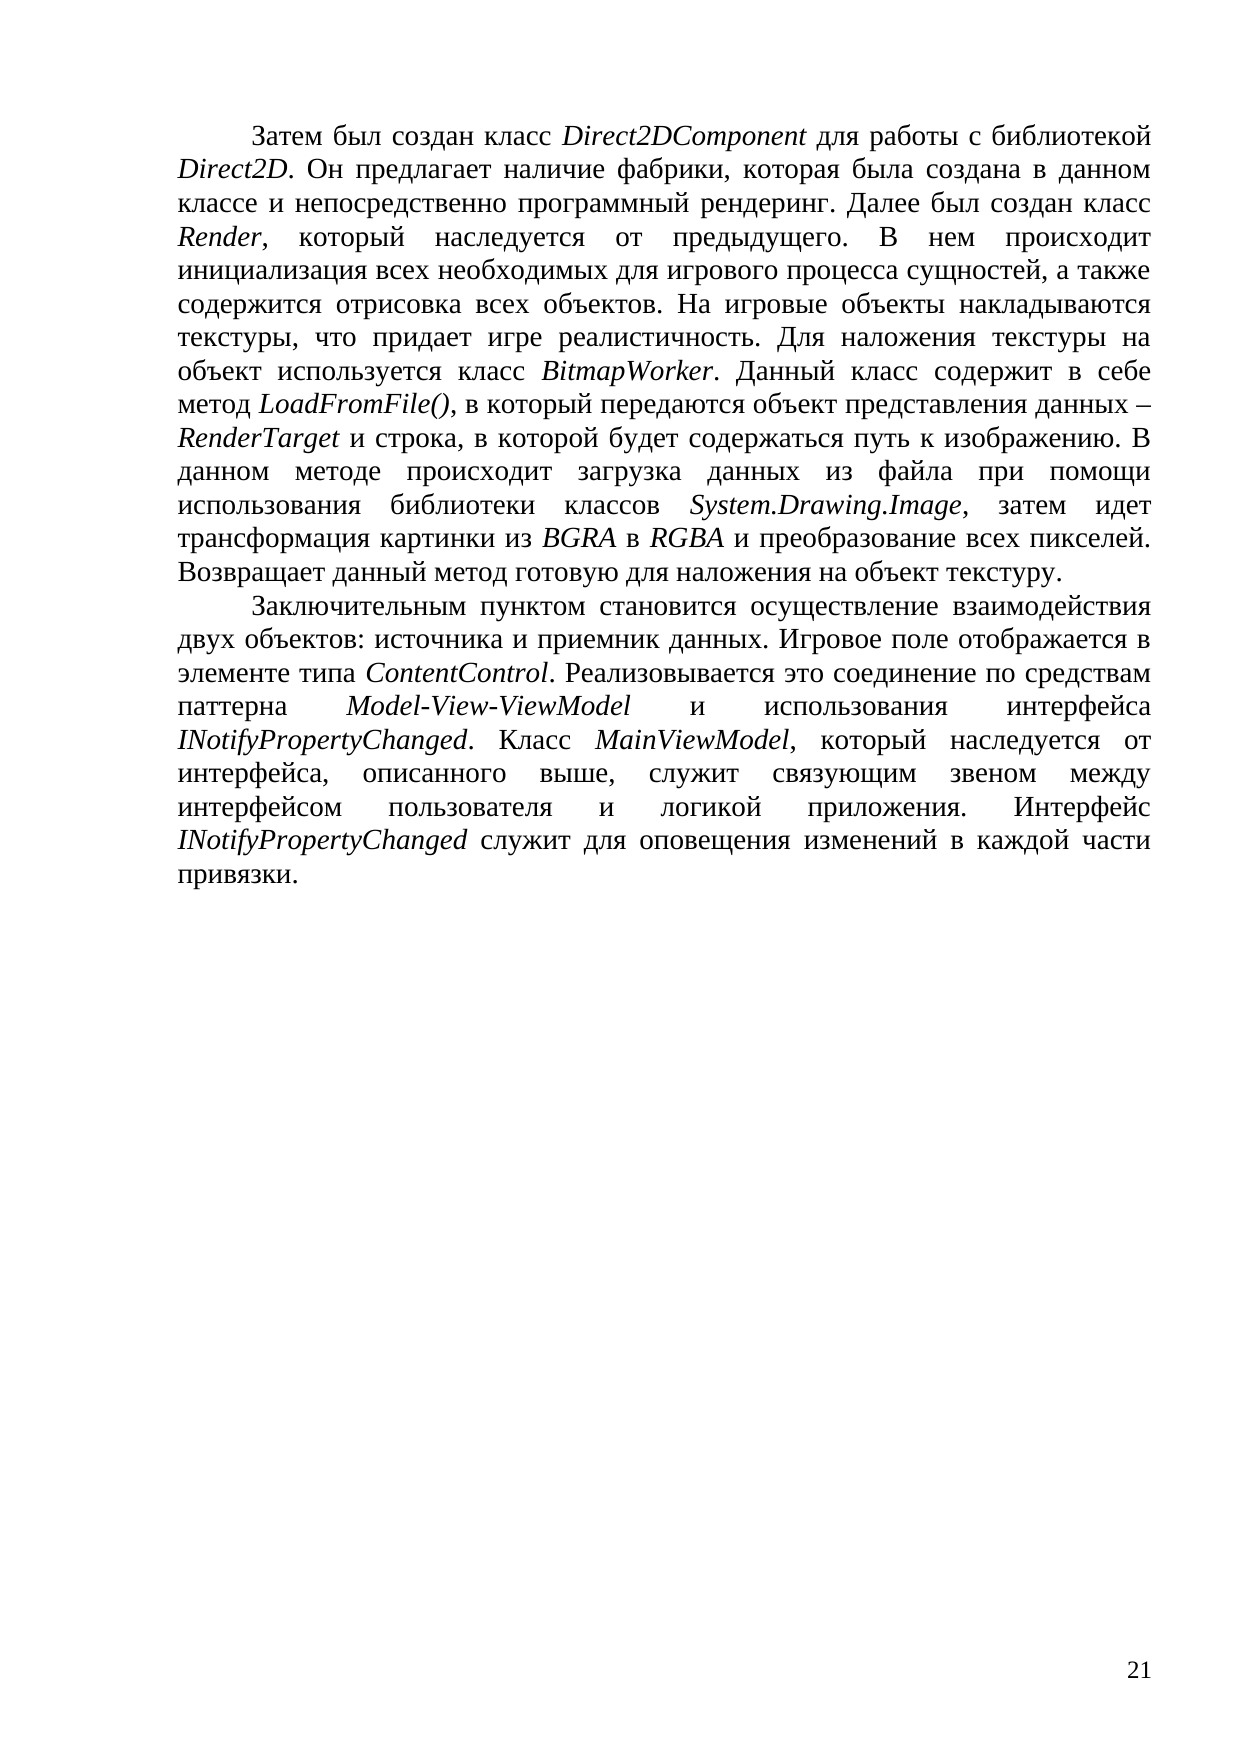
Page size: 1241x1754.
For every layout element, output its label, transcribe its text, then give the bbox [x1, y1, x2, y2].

text Заключительным пунктом становится осуществление взаимодействия двух объектов: источника и приемник данных. Игровое поле отображается в элементе типа ContentControl. Реализовывается это соединение по средствам паттерна Model-View-ViewModel и использования интерфейса INotifyPropertyChanged. Класс MainViewModel, который наследуется от интерфейса, описанного выше, служит связующим звеном между интерфейсом пользователя и логикой приложения. Интерфейс INotifyPropertyChanged служит для оповещения изменений в каждой части привязки. [177, 588, 1152, 889]
text Затем был создан класс Direct2DComponent для работы с библиотекой Direct2D. Он предлагает наличие фабрики, которая была создана в данном классе и непосредственно программный рендеринг. Далее был создан класс Render, который наследуется от предыдущего. В нем происходит инициализация всех необходимых для игрового процесса сущностей, а также содержится отрисовка всех объектов. На игровые объекты накладываются текстуры, что придает игре реалистичность. Для наложения текстуры на объект используется класс BitmapWorker. Данный класс содержит в себе метод LoadFromFile(), в который передаются объект представления данных – RenderTarget и строка, в которой будет содержаться путь к изображению. В данном методе происходит загрузка данных из файла при помощи использования библиотеки классов System.Drawing.Image, затем идет трансформация картинки из BGRA в RGBA и преобразование всех пикселей. Возвращает данный метод готовую для наложения на объект текстуру. [177, 118, 1152, 588]
